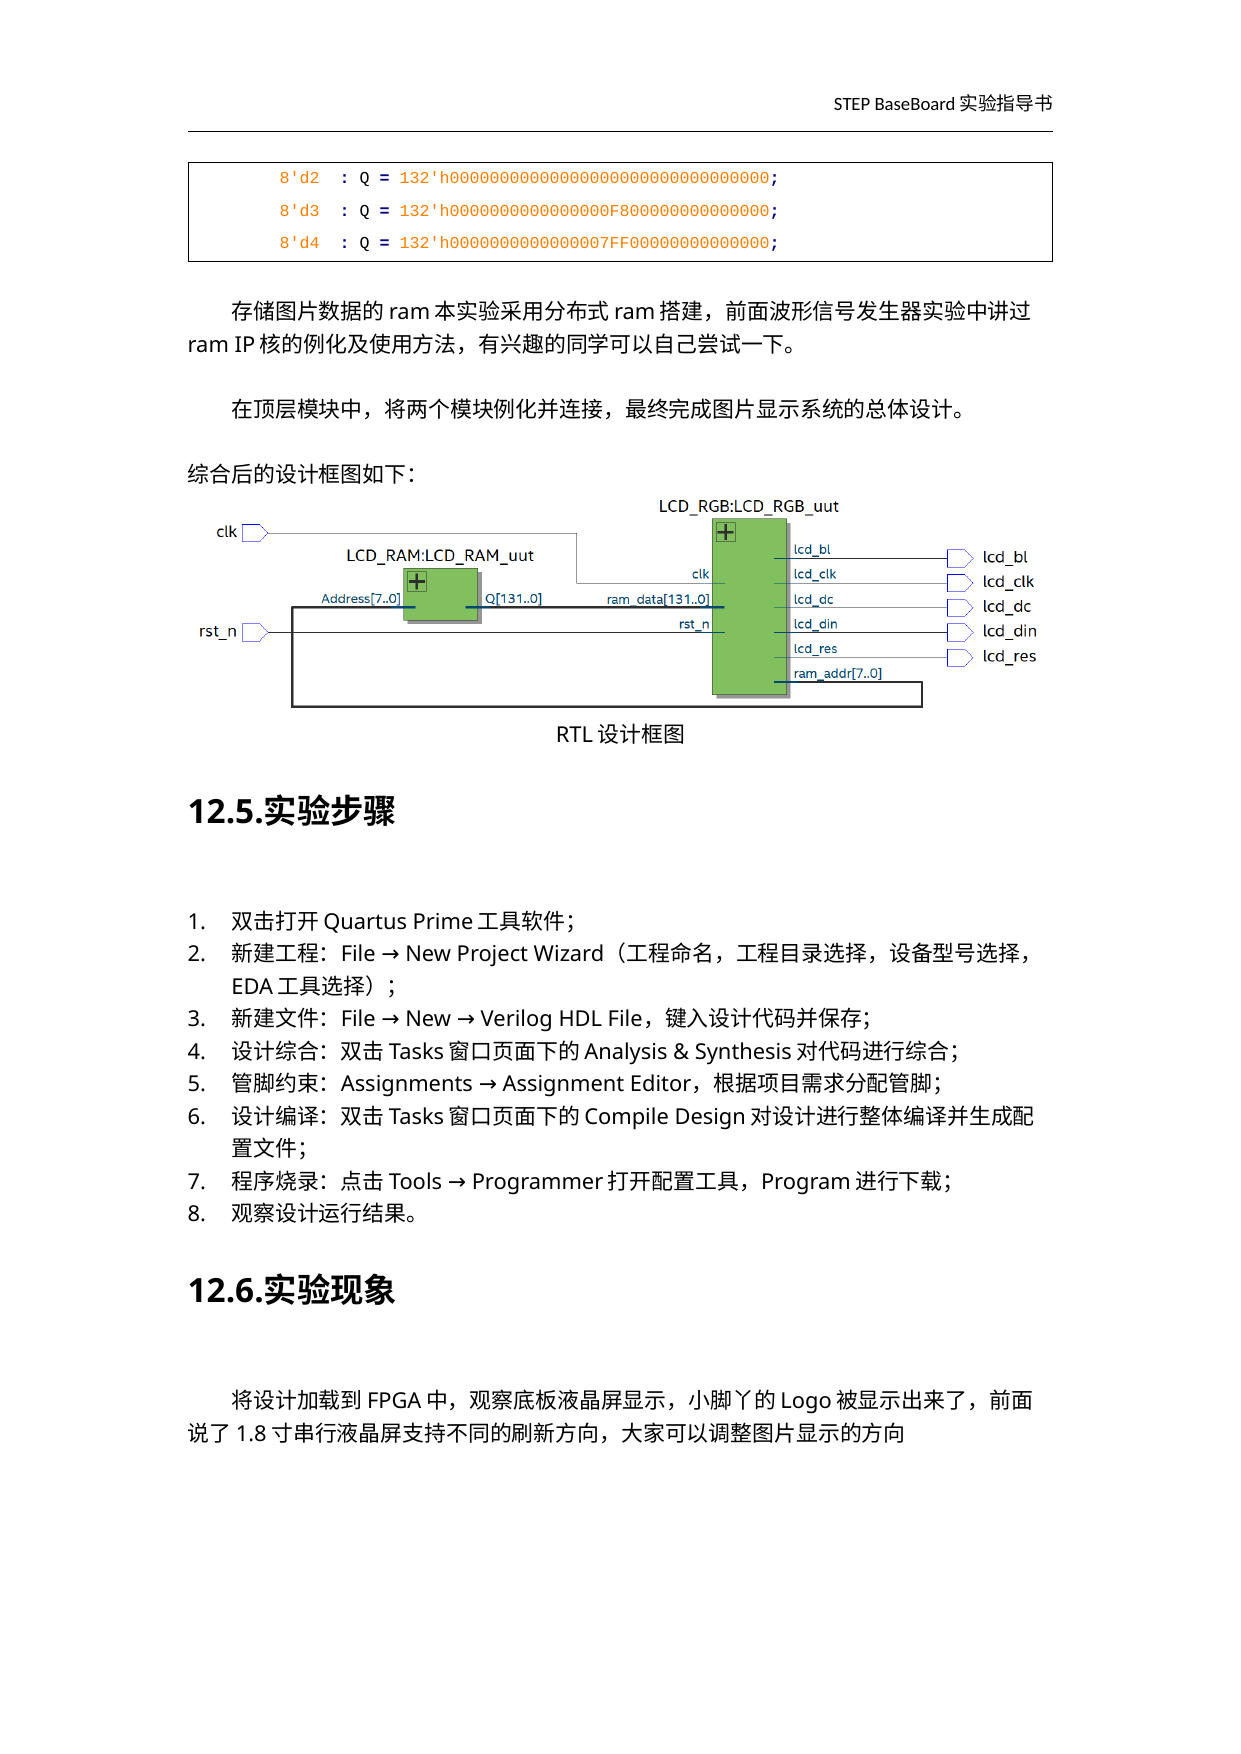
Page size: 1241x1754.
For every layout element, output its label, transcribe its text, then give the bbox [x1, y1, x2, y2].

text 综合后的设计框图如下： [187, 457, 1053, 489]
list 新建文件：File → New → Verilog HDL File，键入设计代码并保存； [187, 1001, 1053, 1033]
list 程序烧录：点击Tools → Programmer打开配置工具，Program进行下载； [187, 1163, 1053, 1196]
text 将设计加载到FPGA中，观察底板液晶屏显示，小脚丫的Logo被显示出来了，前面说了1.8寸串行液晶屏支持不同的刷新方向，大家可以调整图片显示的方向 [187, 1383, 1053, 1448]
text 在顶层模块中，将两个模块例化并连接，最终完成图片显示系统的总体设计。 [187, 392, 1053, 424]
text 存储图片数据的ram本实验采用分布式ram搭建，前面波形信号发生器实验中讲过ram IP核的例化及使用方法，有兴趣的同学可以自己尝试一下。 [187, 294, 1053, 359]
list 管脚约束：Assignments → Assignment Editor，根据项目需求分配管脚； [187, 1066, 1053, 1098]
list 新建工程：File → New Project Wizard（工程命名，工程目录选择，设备型号选择，EDA工具选择）； [187, 936, 1053, 1001]
subtitle 12.5.实验步骤 [187, 776, 1053, 841]
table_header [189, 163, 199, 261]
list 双击打开Quartus Prime工具软件； [187, 903, 1053, 936]
picture [187, 491, 1053, 715]
text RTL设计框图 [187, 717, 1053, 749]
list 观察设计运行结果。 [187, 1196, 1053, 1228]
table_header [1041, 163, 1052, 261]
list 设计综合：双击Tasks窗口页面下的Analysis & Synthesis对代码进行综合； [187, 1033, 1053, 1066]
subtitle 12.6.实验现象 [187, 1256, 1053, 1321]
list 设计编译：双击Tasks窗口页面下的Compile Design对设计进行整体编译并生成配置文件； [187, 1098, 1053, 1163]
